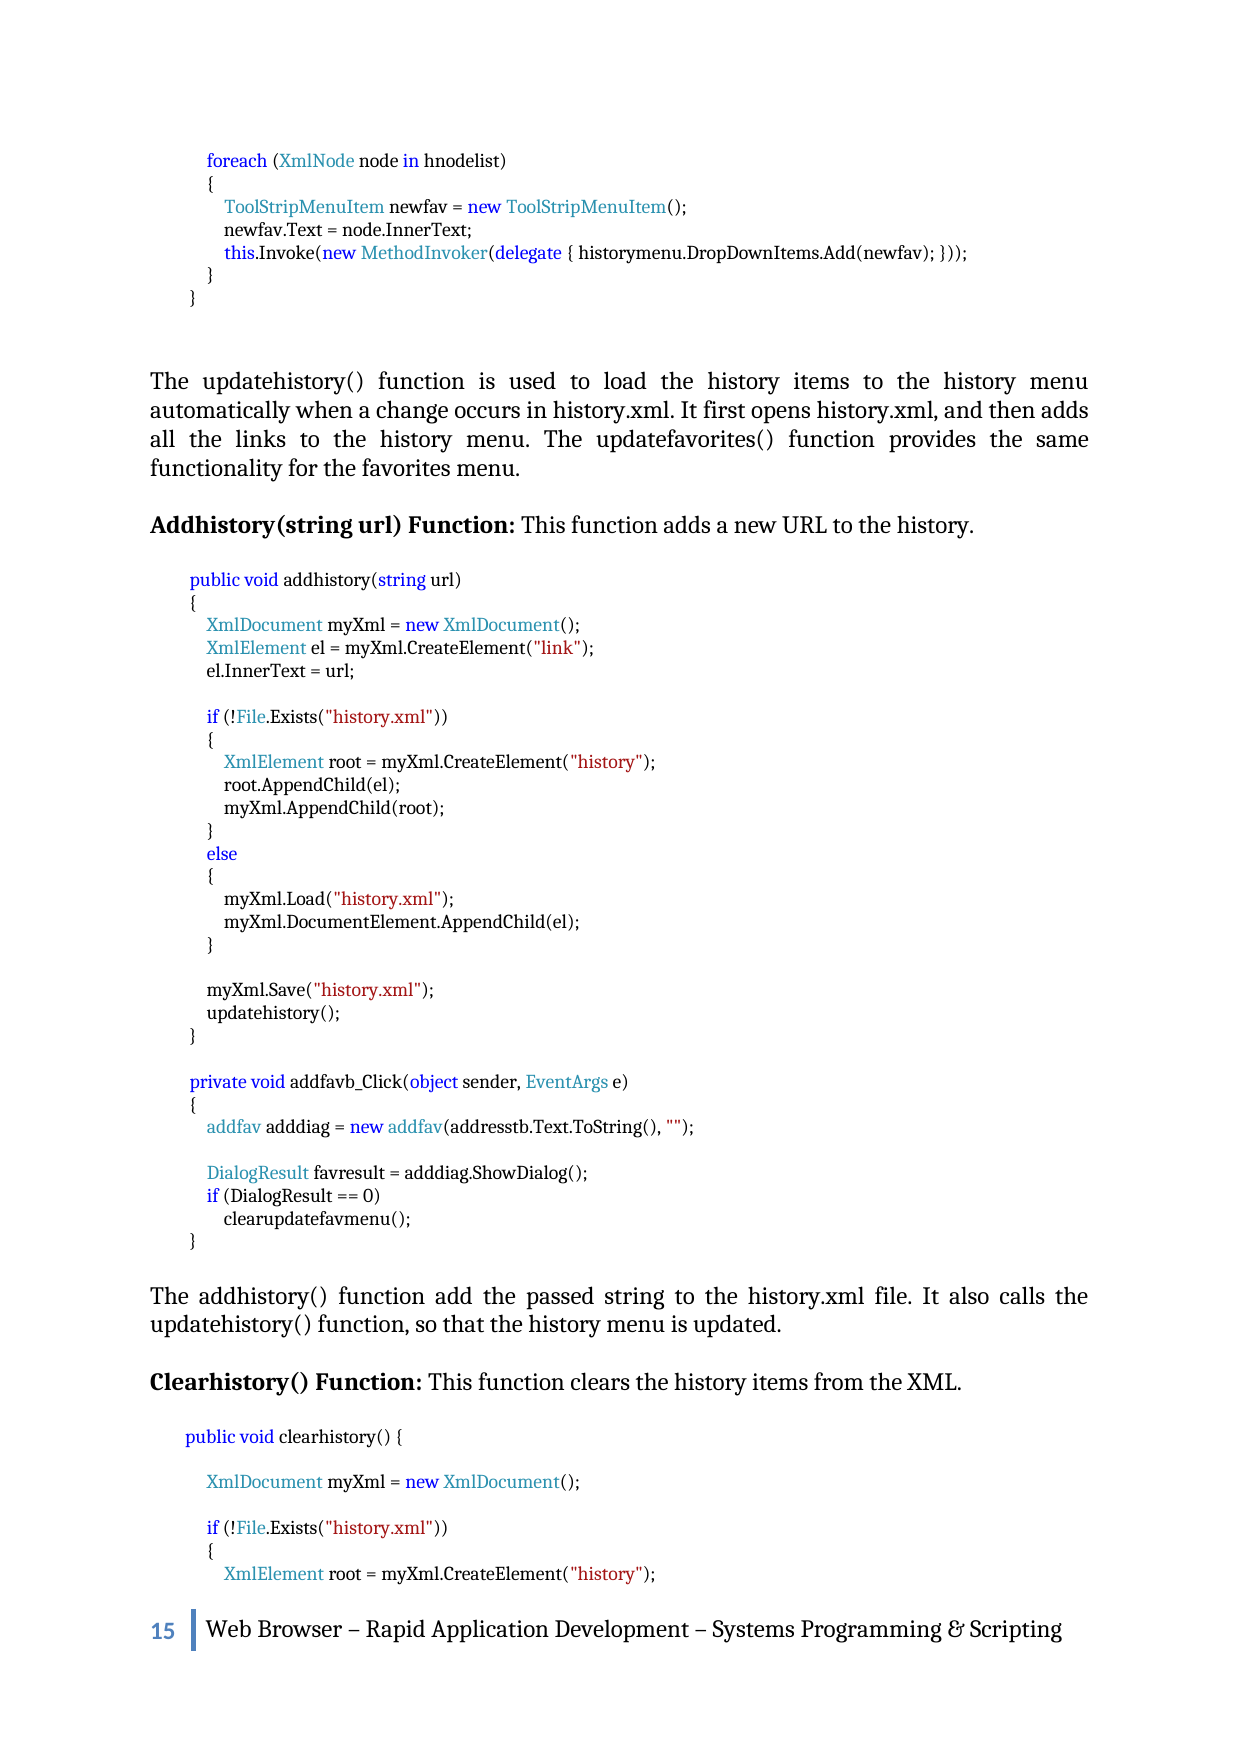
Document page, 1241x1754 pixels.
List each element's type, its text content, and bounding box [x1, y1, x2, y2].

text Clearhistory() Function: This function clears the history items from the XML. [150, 1368, 1090, 1397]
text if (!File.Exists("history.xml")) [150, 1517, 1090, 1539]
text if (DialogResult == 0) [150, 1184, 1090, 1207]
text root.AppendChild(el); [150, 774, 1090, 797]
text public void addhistory(string url) [150, 568, 1090, 591]
text clearupdatefavmenu(); [150, 1207, 1090, 1230]
text myXml.Save("history.xml"); [150, 979, 1090, 1002]
text myXml.Load("history.xml"); [150, 888, 1090, 911]
text XmlDocument myXml = new XmlDocument(); [150, 614, 1090, 637]
text updatehistory(); [150, 1002, 1090, 1025]
text { [150, 173, 1090, 196]
text { [150, 1093, 1090, 1116]
text } [150, 1025, 1090, 1047]
text myXml.AppendChild(root); [150, 797, 1090, 819]
text The updatehistory() function is used to load the history items to the history menu automatically when a change occurs in history.xml. It first opens history.xml, and then adds all the links to the history menu. The updatefavorites() function provides the same functionality for the favorites menu. [150, 367, 1090, 482]
text XmlDocument myXml = new XmlDocument(); [150, 1471, 1090, 1494]
text newfav.Text = node.InnerText; [150, 218, 1090, 241]
text XmlElement el = myXml.CreateElement("link"); [150, 637, 1090, 660]
text { [150, 865, 1090, 888]
text private void addfavb_Click(object sender, EventArgs e) [150, 1070, 1090, 1093]
text { [150, 728, 1090, 751]
text addfav adddiag = new addfav(addresstb.Text.ToString(), ""); [150, 1116, 1090, 1139]
text el.InnerText = url; [150, 660, 1090, 682]
text public void clearhistory() { [150, 1425, 1090, 1448]
text } [150, 287, 1090, 310]
text } [150, 264, 1090, 287]
text } [150, 1230, 1090, 1253]
text foreach (XmlNode node in hnodelist) [150, 150, 1090, 173]
text } [150, 933, 1090, 956]
text } [150, 819, 1090, 842]
text XmlElement root = myXml.CreateElement("history"); [150, 751, 1090, 774]
text { [150, 1539, 1090, 1562]
text { [150, 591, 1090, 614]
text else [150, 842, 1090, 865]
text if (!File.Exists("history.xml")) [150, 705, 1090, 728]
text ToolStripMenuItem newfav = new ToolStripMenuItem(); [150, 196, 1090, 218]
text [150, 1562, 1090, 1585]
text this.Invoke(new MethodInvoker(delegate { historymenu.DropDownItems.Add(newfav); })); [150, 241, 1090, 264]
text myXml.DocumentElement.AppendChild(el); [150, 911, 1090, 933]
text The addhistory() function add the passed string to the history.xml file. It also calls the updatehistory() function, so that the history menu is updated. [150, 1282, 1090, 1339]
text Addhistory(string url) Function: This function adds a new URL to the history. [150, 511, 1090, 540]
text DialogResult favresult = adddiag.ShowDialog(); [150, 1162, 1090, 1184]
